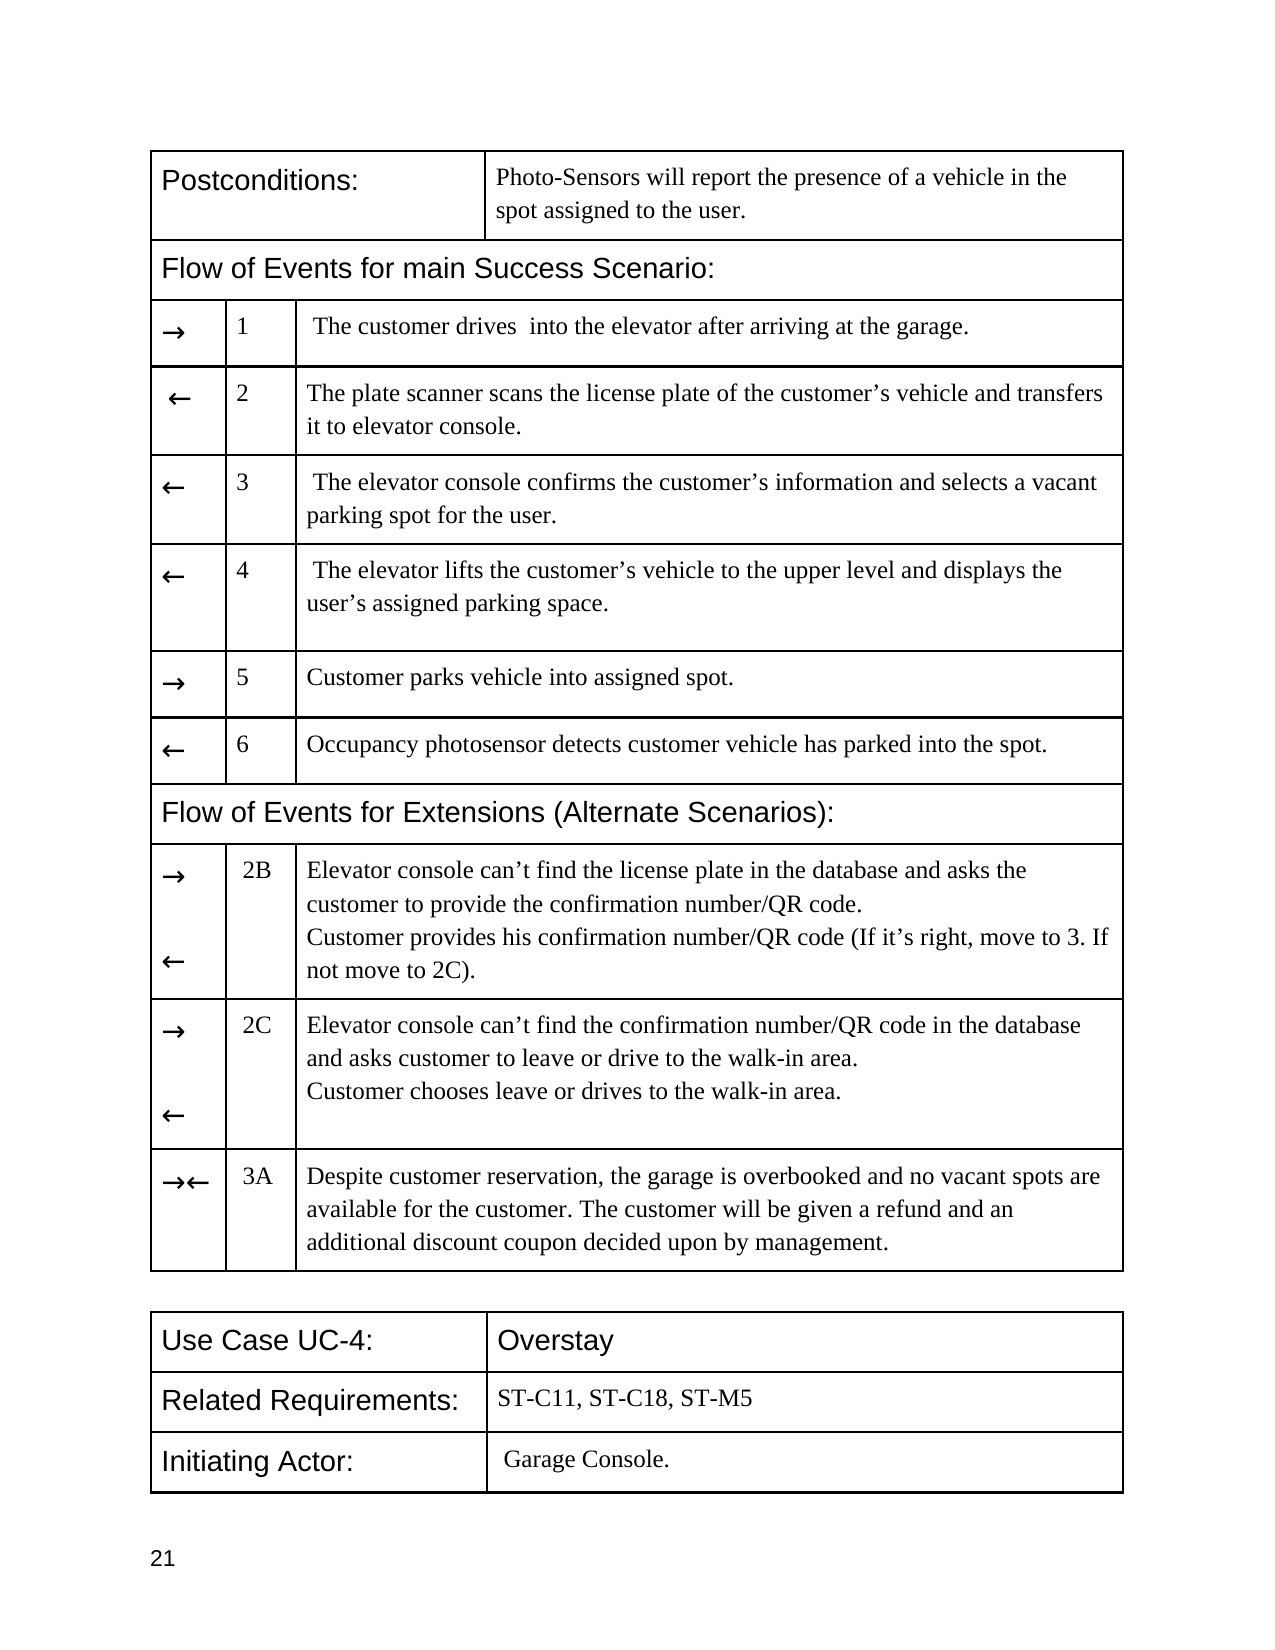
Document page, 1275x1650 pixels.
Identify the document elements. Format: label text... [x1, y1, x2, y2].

table_cell 2 [227, 368, 295, 454]
table_cell Related Requirements: [152, 1373, 486, 1431]
table_cell 4 [227, 545, 295, 650]
table_cell → [152, 652, 225, 716]
table_cell Customer parks vehicle into assigned spot. [297, 652, 1122, 716]
table_cell Elevator console can’t find the license plate in the database and asks the customer to provide the confirmation number/QR code. Customer provides his confirmation number/QR code (If it’s right, move to 3. If not move to 2C). [297, 845, 1122, 998]
table_cell Despite customer reservation, the garage is overbooked and no vacant spots are available for the customer. The customer will be given a refund and an additional discount coupon decided upon by management. [297, 1150, 1122, 1270]
table_cell ← [152, 456, 225, 543]
table_cell 3A [227, 1150, 295, 1270]
table_header Use Case UC-4: [152, 1313, 486, 1371]
table_cell → ← [152, 1000, 225, 1148]
table_cell The elevator lifts the customer’s vehicle to the upper level and displays the user’s assigned parking space. [297, 545, 1122, 650]
table_cell → [152, 301, 225, 365]
table_cell 2C [227, 1000, 295, 1148]
table_cell The elevator console confirms the customer’s information and selects a vacant parking spot for the user. [297, 456, 1122, 543]
table_cell The plate scanner scans the license plate of the customer’s vehicle and transfers it to elevator console. [297, 368, 1122, 454]
table_cell → ← [152, 845, 225, 998]
table_cell ← [152, 368, 225, 454]
table_cell 6 [227, 719, 295, 783]
table_cell Photo-Sensors will report the presence of a vehicle in the spot assigned to the user. [486, 152, 1122, 238]
table_cell Postconditions: [152, 152, 484, 238]
table_cell Flow of Events for main Success Scenario: [152, 241, 1122, 299]
table_cell ← [152, 545, 225, 650]
table_cell The customer drives into the elevator after arriving at the garage. [297, 301, 1122, 365]
table_header Overstay [488, 1313, 1122, 1371]
table_cell Garage Console. [488, 1433, 1122, 1491]
table_cell Occupancy photosensor detects customer vehicle has parked into the spot. [297, 719, 1122, 783]
table_cell ← [152, 719, 225, 783]
table_cell Flow of Events for Extensions (Alternate Scenarios): [152, 785, 1122, 843]
table_cell Initiating Actor: [152, 1433, 486, 1491]
table_cell →← [152, 1150, 225, 1270]
table_cell 1 [227, 301, 295, 365]
table_cell 5 [227, 652, 295, 716]
table_cell 2B [227, 845, 295, 998]
table_cell ST-C11, ST-C18, ST-M5 [488, 1373, 1122, 1431]
table_cell 3 [227, 456, 295, 543]
table_cell Elevator console can’t find the confirmation number/QR code in the database and asks customer to leave or drive to the walk-in area. Customer chooses leave or drives to the walk-in area. [297, 1000, 1122, 1148]
